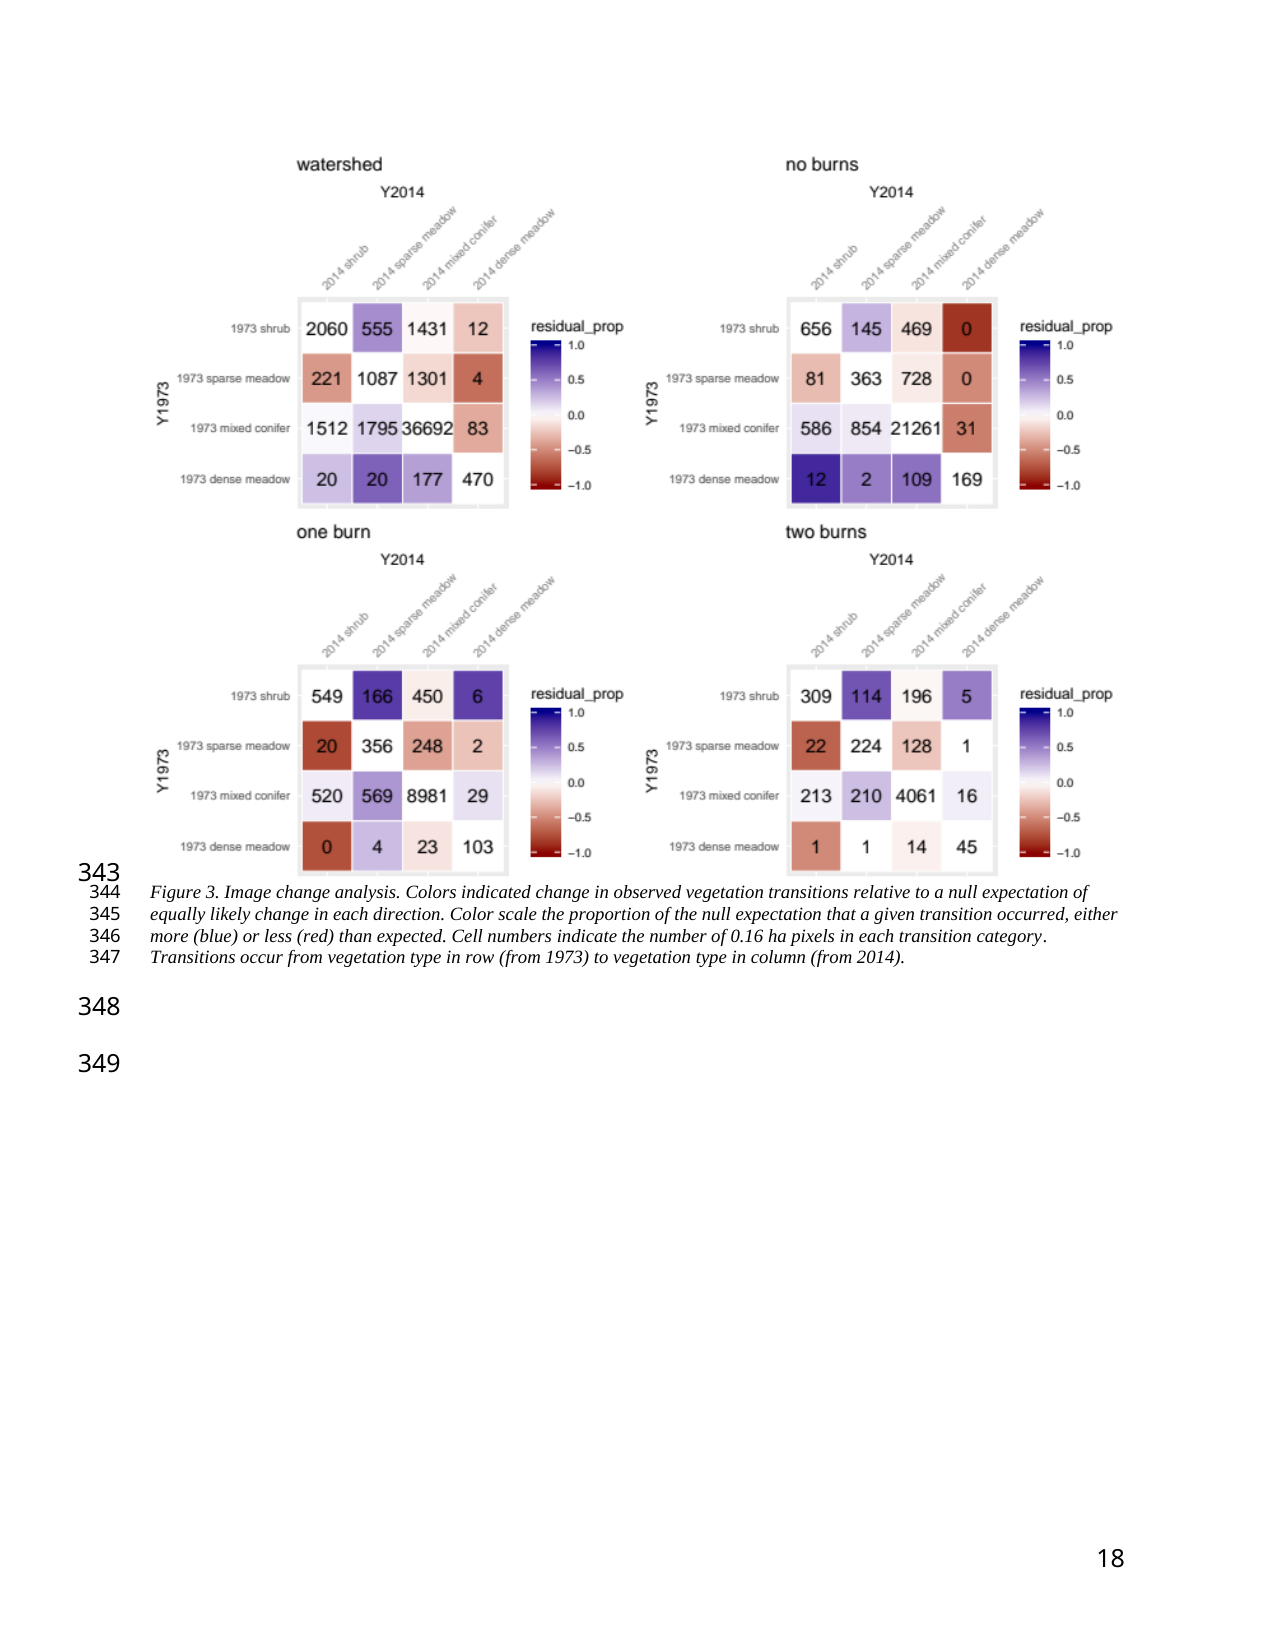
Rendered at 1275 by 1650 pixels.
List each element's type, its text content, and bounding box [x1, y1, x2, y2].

text Figure 3. Image change analysis. Colors indicated change in observed vegetation transitions relative to a null expectation of equally likely change in each direction. Color scale the proportion of the null expectation that a given transition occurred, either more (blue) or less (red) than expected. Cell numbers indicate the number of 0.16 ha pixels in each transition category. Transitions occur from vegetation type in row (from 1973) to vegetation type in column (from 2014). [150, 882, 1125, 968]
